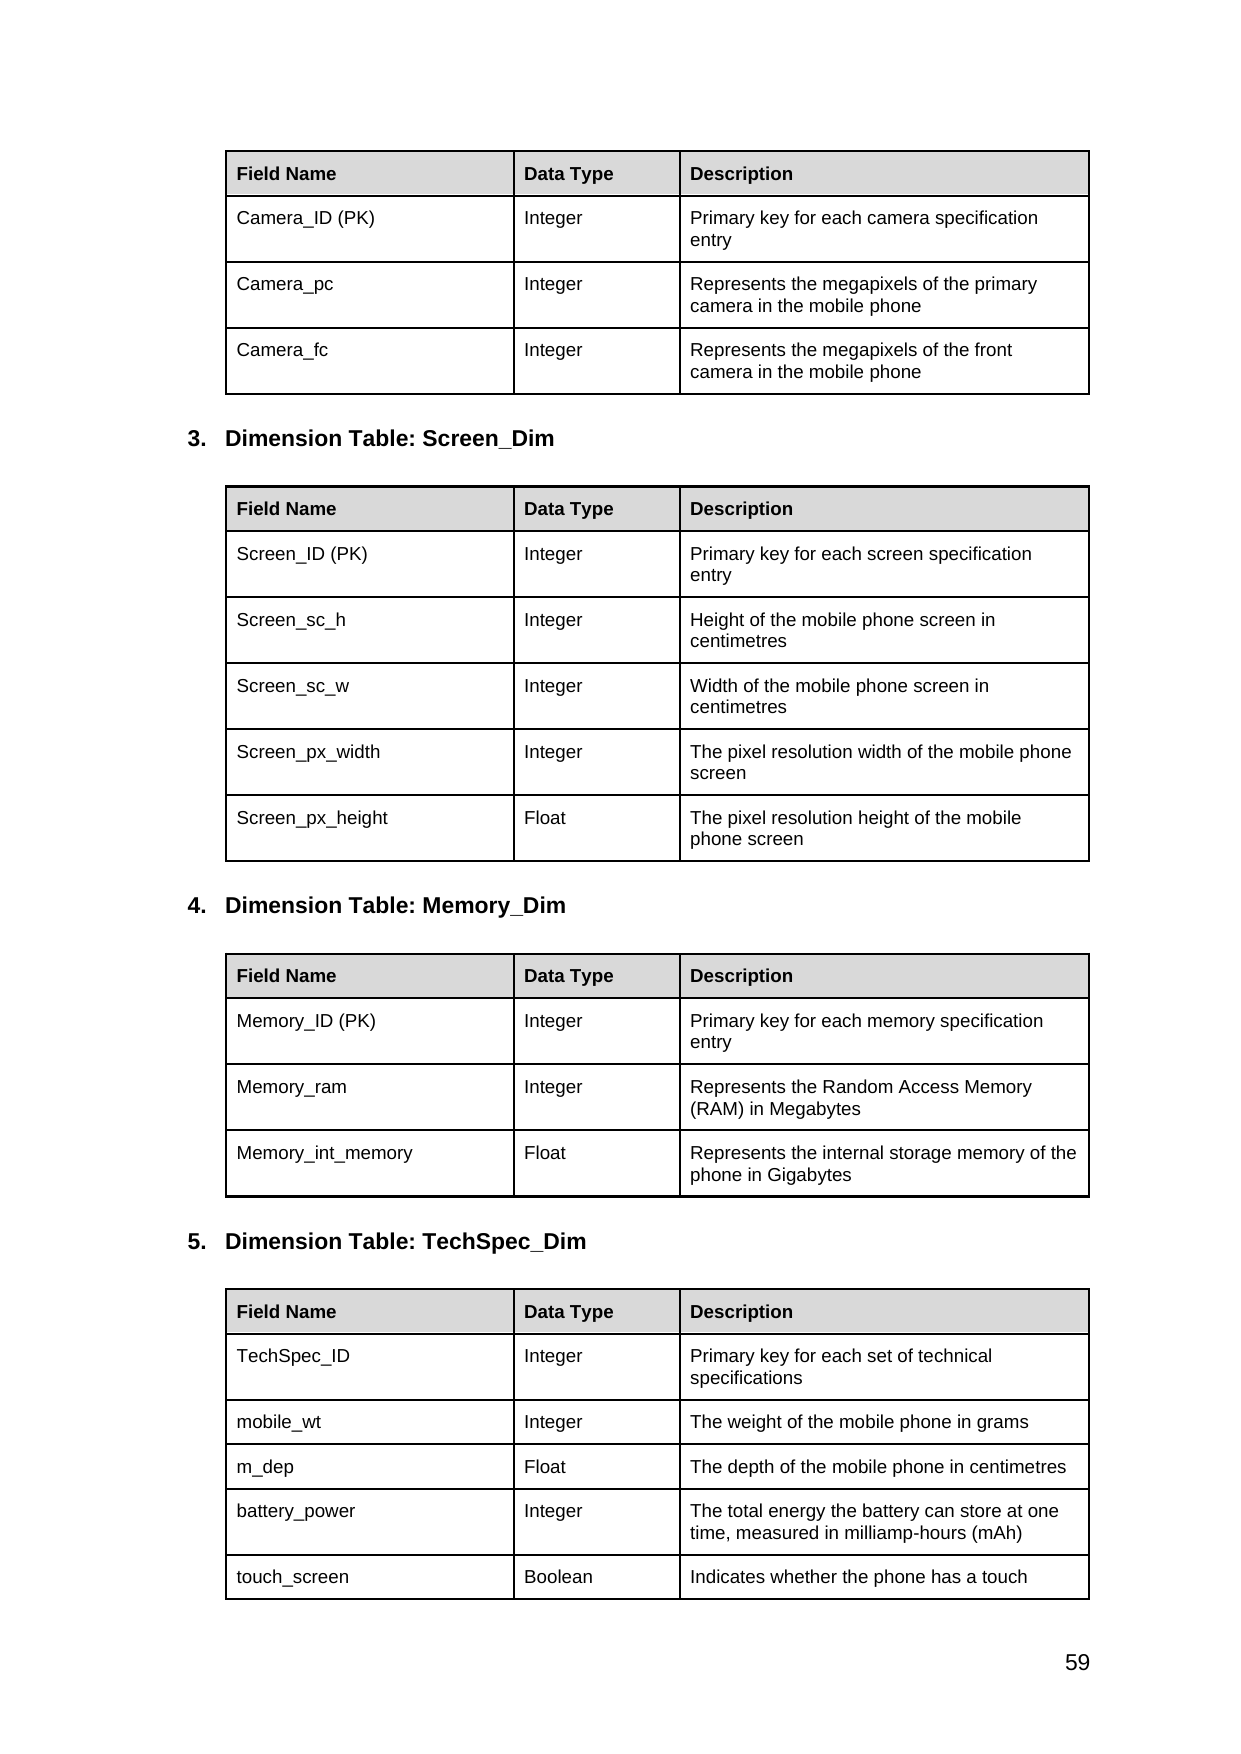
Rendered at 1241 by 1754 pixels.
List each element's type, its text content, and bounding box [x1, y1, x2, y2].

table_cell Integer [515, 329, 679, 393]
table_cell Camera_ID (PK) [227, 197, 513, 261]
table_cell Screen_px_width [227, 730, 513, 794]
table_header Field Name [227, 152, 513, 194]
table_cell The weight of the mobile phone in grams [681, 1401, 1088, 1443]
table_cell Primary key for each set of technical specifications [681, 1335, 1088, 1398]
table_cell m_dep [227, 1445, 513, 1487]
table_header Field Name [227, 1290, 513, 1332]
table_header Data Type [515, 488, 679, 530]
table_cell Width of the mobile phone screen in centimetres [681, 664, 1088, 728]
table_cell Represents the megapixels of the front camera in the mobile phone [681, 329, 1088, 393]
table_cell Primary key for each camera specification entry [681, 197, 1088, 261]
table_cell Integer [515, 598, 679, 662]
table_header Data Type [515, 1290, 679, 1332]
table_header Field Name [227, 488, 513, 530]
table_cell The total energy the battery can store at one time, measured in milliamp-hours (mAh) [681, 1490, 1088, 1553]
table_cell Represents the Random Access Memory (RAM) in Megabytes [681, 1065, 1088, 1129]
list Dimension Table: TechSpec_Dim [187, 1228, 1090, 1254]
table_cell Integer [515, 730, 679, 794]
table_header Field Name [227, 955, 513, 997]
table_cell Integer [515, 532, 679, 596]
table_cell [681, 1556, 1088, 1598]
table_header Description [681, 488, 1088, 530]
table_cell TechSpec_ID [227, 1335, 513, 1398]
table_cell Represents the megapixels of the primary camera in the mobile phone [681, 263, 1088, 327]
table_cell Primary key for each memory specification entry [681, 999, 1088, 1063]
table_cell Integer [515, 999, 679, 1063]
table_cell Memory_int_memory [227, 1131, 513, 1195]
table_header Data Type [515, 955, 679, 997]
table_cell The pixel resolution width of the mobile phone screen [681, 730, 1088, 794]
table_cell Screen_ID (PK) [227, 532, 513, 596]
table_cell Integer [515, 1335, 679, 1398]
table_cell Primary key for each screen specification entry [681, 532, 1088, 596]
table_cell The depth of the mobile phone in centimetres [681, 1445, 1088, 1487]
table_cell The pixel resolution height of the mobile phone screen [681, 796, 1088, 860]
table_header Data Type [515, 152, 679, 194]
table_cell Integer [515, 664, 679, 728]
table_cell Screen_px_height [227, 796, 513, 860]
table_cell Integer [515, 1490, 679, 1553]
table_header Description [681, 152, 1088, 194]
table_cell Camera_pc [227, 263, 513, 327]
table_cell Integer [515, 263, 679, 327]
table_cell Float [515, 1131, 679, 1195]
table_cell Float [515, 1445, 679, 1487]
table_cell Camera_fc [227, 329, 513, 393]
table_cell Boolean [515, 1556, 679, 1598]
list Dimension Table: Memory_Dim [187, 892, 1090, 919]
table_cell Integer [515, 1401, 679, 1443]
table_header Description [681, 1290, 1088, 1332]
table_cell Represents the internal storage memory of the phone in Gigabytes [681, 1131, 1088, 1195]
table_cell battery_power [227, 1490, 513, 1553]
table_cell Integer [515, 197, 679, 261]
table_cell Float [515, 796, 679, 860]
table_header Description [681, 955, 1088, 997]
table_cell Memory_ram [227, 1065, 513, 1129]
table_cell mobile_wt [227, 1401, 513, 1443]
table_cell Height of the mobile phone screen in centimetres [681, 598, 1088, 662]
table_cell Integer [515, 1065, 679, 1129]
table_cell Screen_sc_h [227, 598, 513, 662]
list Dimension Table: Screen_Dim [187, 425, 1090, 451]
table_cell Screen_sc_w [227, 664, 513, 728]
table_cell Memory_ID (PK) [227, 999, 513, 1063]
table_cell touch_screen [227, 1556, 513, 1598]
